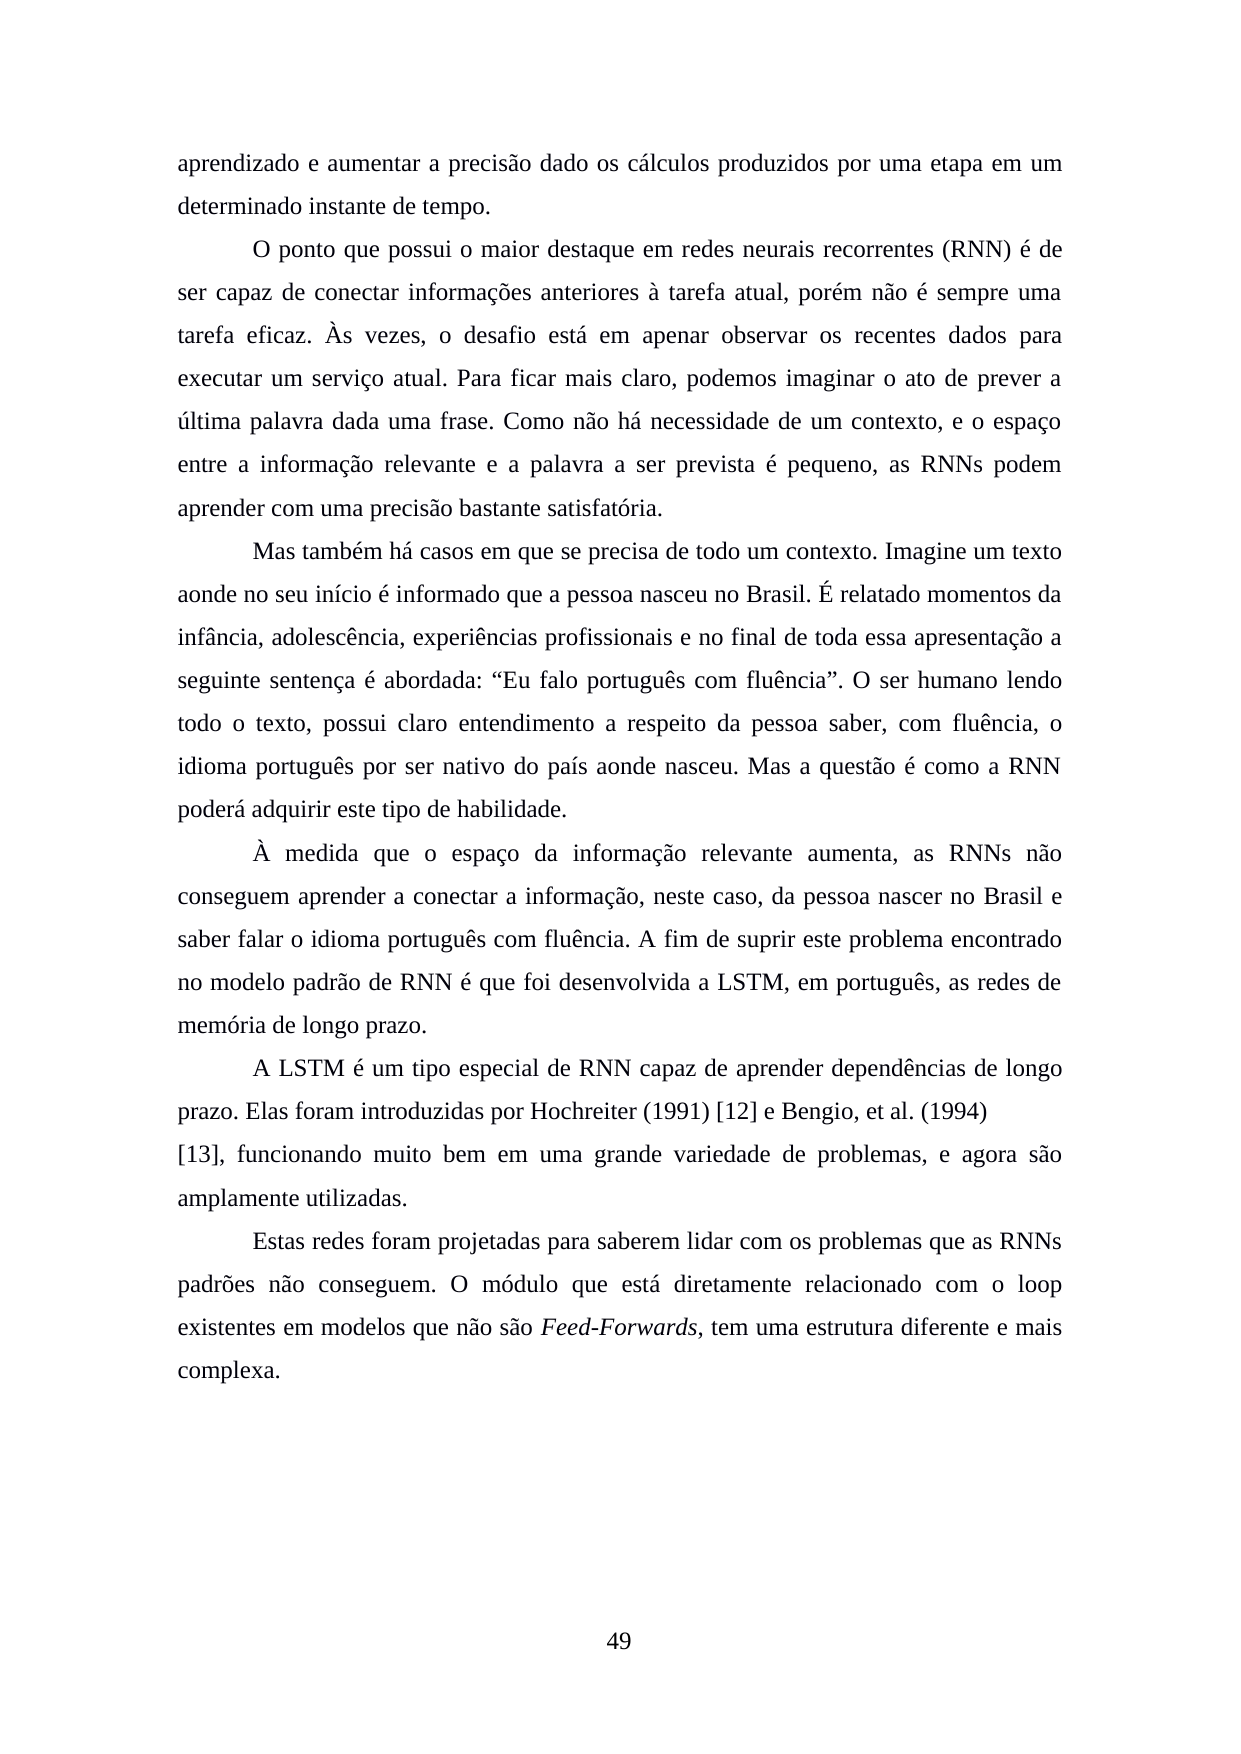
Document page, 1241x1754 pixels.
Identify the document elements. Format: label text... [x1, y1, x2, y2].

text À medida que o espaço da informação relevante aumenta, as RNNs não conseguem aprender a conectar a informação, neste caso, da pessoa nascer no Brasil e saber falar o idioma português com fluência. A fim de suprir este problema encontrado no modelo padrão de RNN é que foi desenvolvida a LSTM, em português, as redes de memória de longo prazo. [177, 838, 1063, 1039]
text Mas também há casos em que se precisa de todo um contexto. Imagine um texto aonde no seu início é informado que a pessoa nasceu no Brasil. É relatado momentos da infância, adolescência, experiências profissionais e no final de toda essa apresentação a seguinte sentença é abordada: “Eu falo português com fluência”. O ser humano lendo todo o texto, possui claro entendimento a respeito da pessoa saber, com fluência, o idioma português por ser nativo do país aonde nasceu. Mas a questão é como a RNN poderá adquirir este tipo de habilidade. [177, 536, 1063, 823]
text O ponto que possui o maior destaque em redes neurais recorrentes (RNN) é de ser capaz de conectar informações anteriores à tarefa atual, porém não é sempre uma tarefa eficaz. Às vezes, o desafio está em apenar observar os recentes dados para executar um serviço atual. Para ficar mais claro, podemos imaginar o ato de prever a última palavra dada uma frase. Como não há necessidade de um contexto, e o espaço entre a informação relevante e a palavra a ser prevista é pequeno, as RNNs podem aprender com uma precisão bastante satisfatória. [177, 234, 1063, 521]
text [177, 148, 1063, 219]
text [13], funcionando muito bem em uma grande variedade de problemas, e agora são amplamente utilizadas. [177, 1139, 1063, 1211]
text A LSTM é um tipo especial de RNN capaz de aprender dependências de longo prazo. Elas foram introduzidas por Hochreiter (1991) [12] e Bengio, et al. (1994) [177, 1053, 1063, 1125]
text Estas redes foram projetadas para saberem lidar com os problemas que as RNNs padrões não conseguem. O módulo que está diretamente relacionado com o loop existentes em modelos que não são Feed-Forwards, tem uma estrutura diferente e mais complexa. [177, 1226, 1063, 1384]
